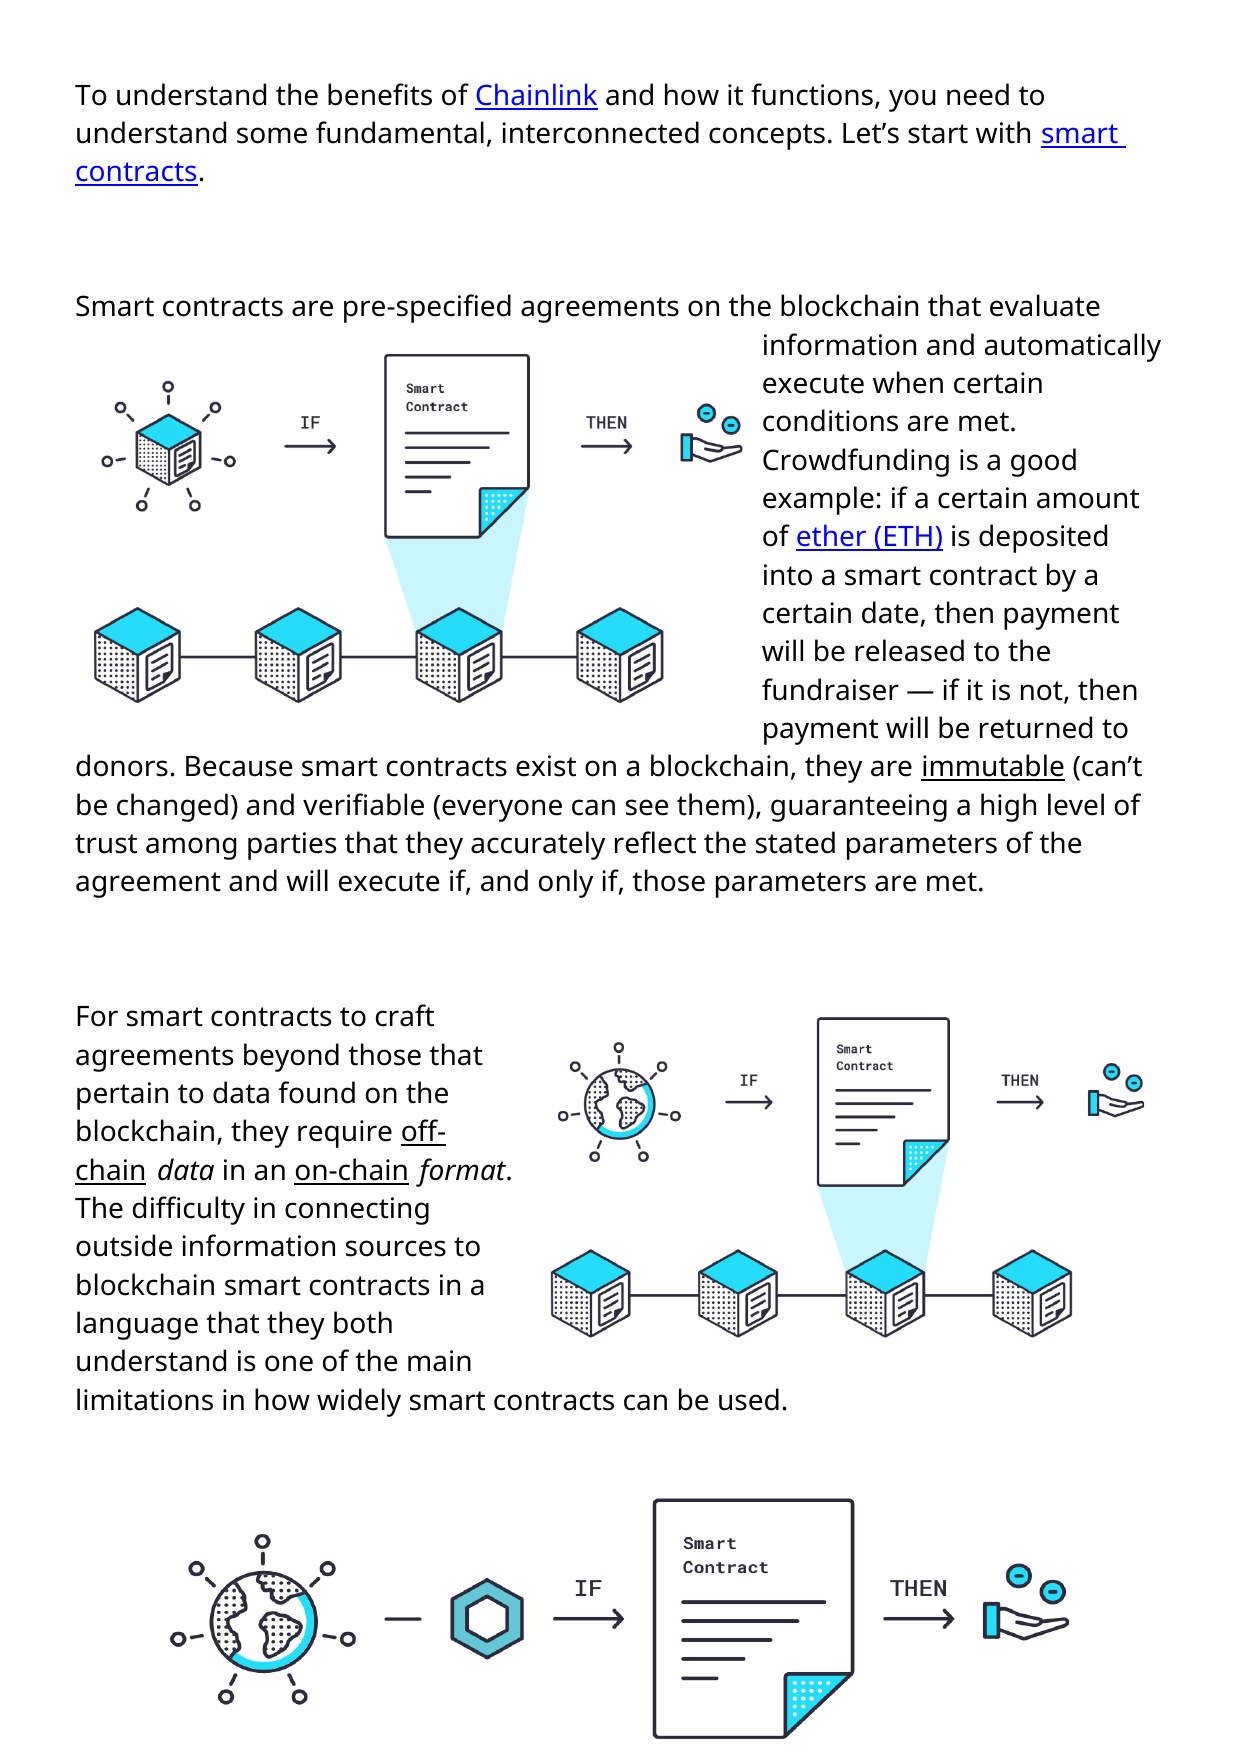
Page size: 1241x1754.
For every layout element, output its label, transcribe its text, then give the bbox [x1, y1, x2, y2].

picture [170, 1491, 1070, 1746]
text To understand the benefits of Chainlink and how it functions, you need to understand some fundamental, interconnected concepts. Let’s start with smart contracts. [75, 75, 1165, 190]
picture [550, 1012, 1145, 1343]
picture [93, 348, 743, 709]
